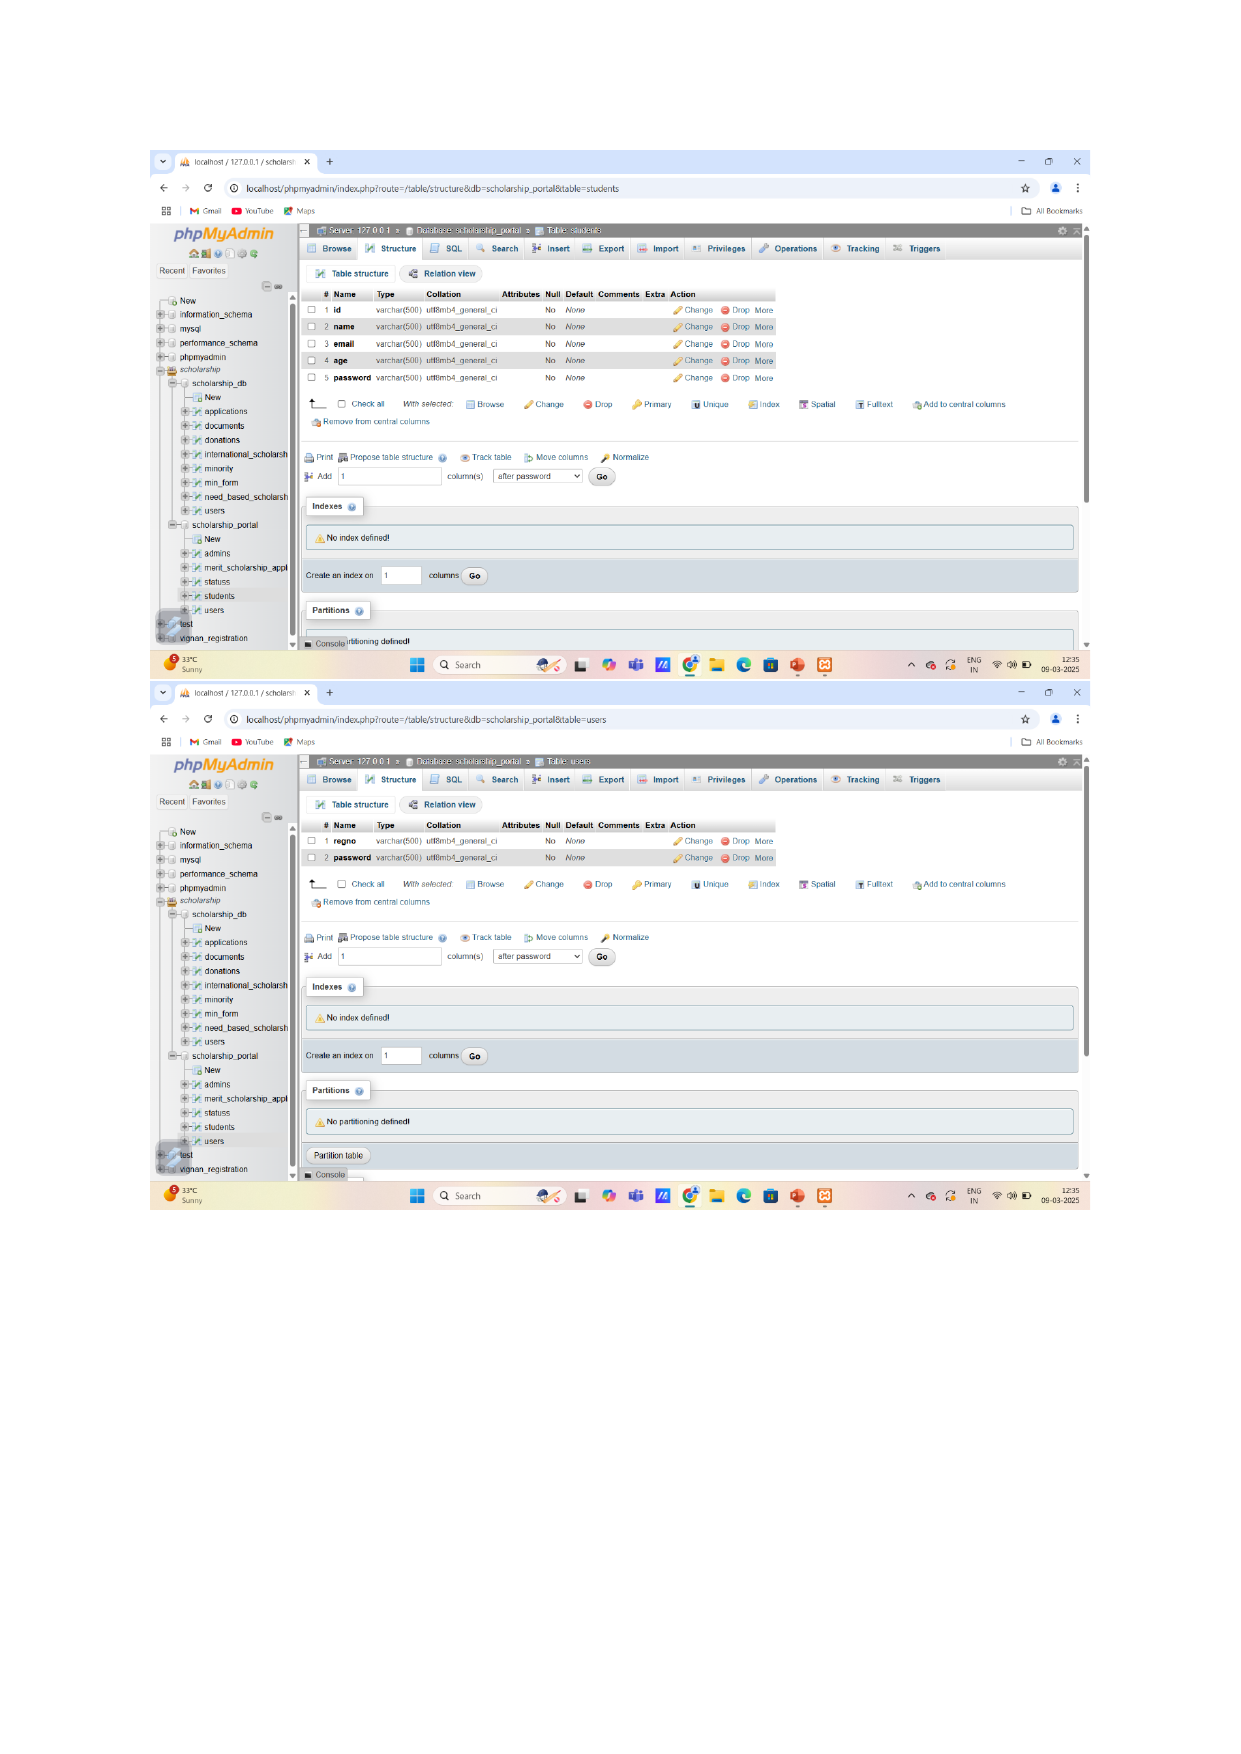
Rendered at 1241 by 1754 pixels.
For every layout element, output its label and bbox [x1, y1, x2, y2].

picture [150, 150, 1091, 679]
picture [150, 681, 1091, 1210]
